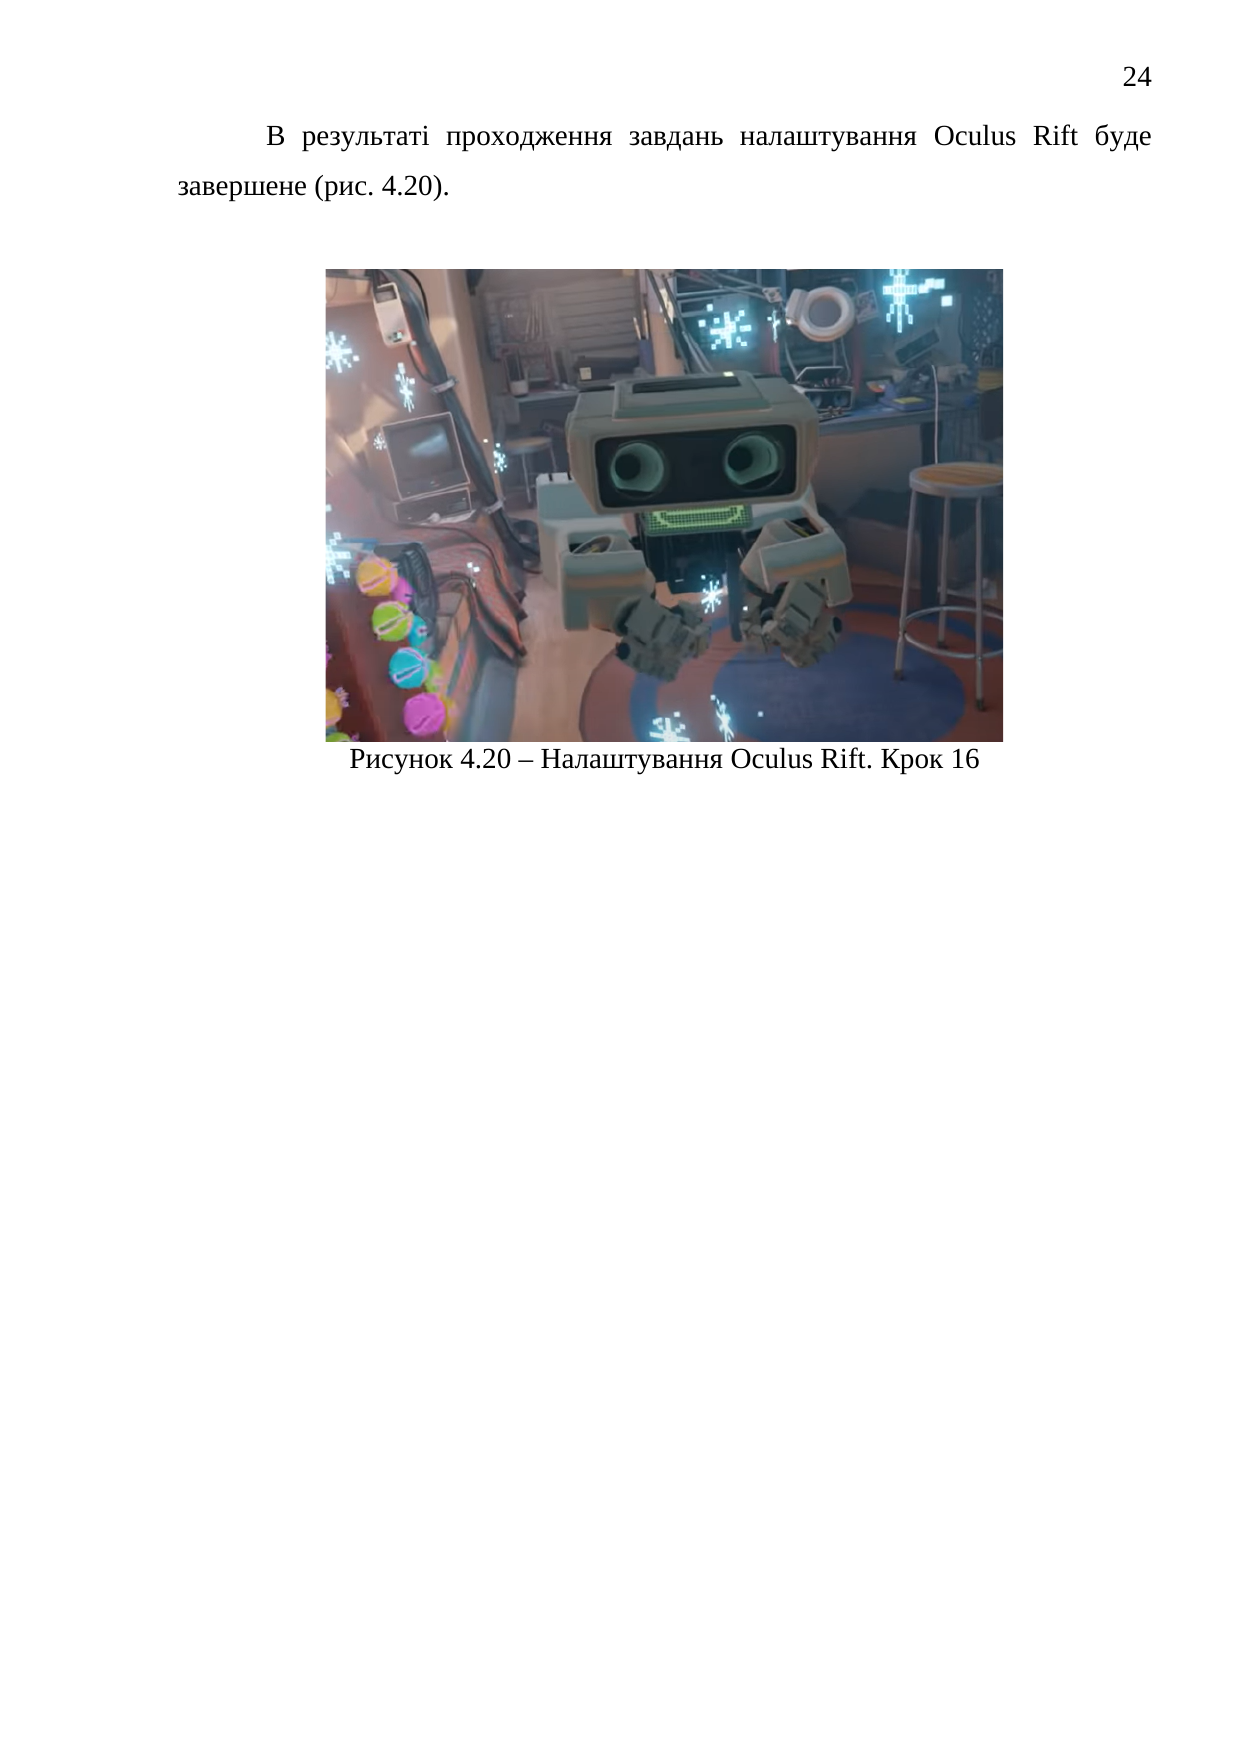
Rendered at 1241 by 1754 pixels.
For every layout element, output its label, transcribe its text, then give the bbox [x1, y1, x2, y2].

text Налаштування Oculus Rift. Крок 16 [177, 741, 1152, 775]
picture [325, 269, 1004, 742]
text В результаті проходження завдань налаштування Oculus Rift буде завершене (рис. 4.20). [177, 118, 1152, 202]
